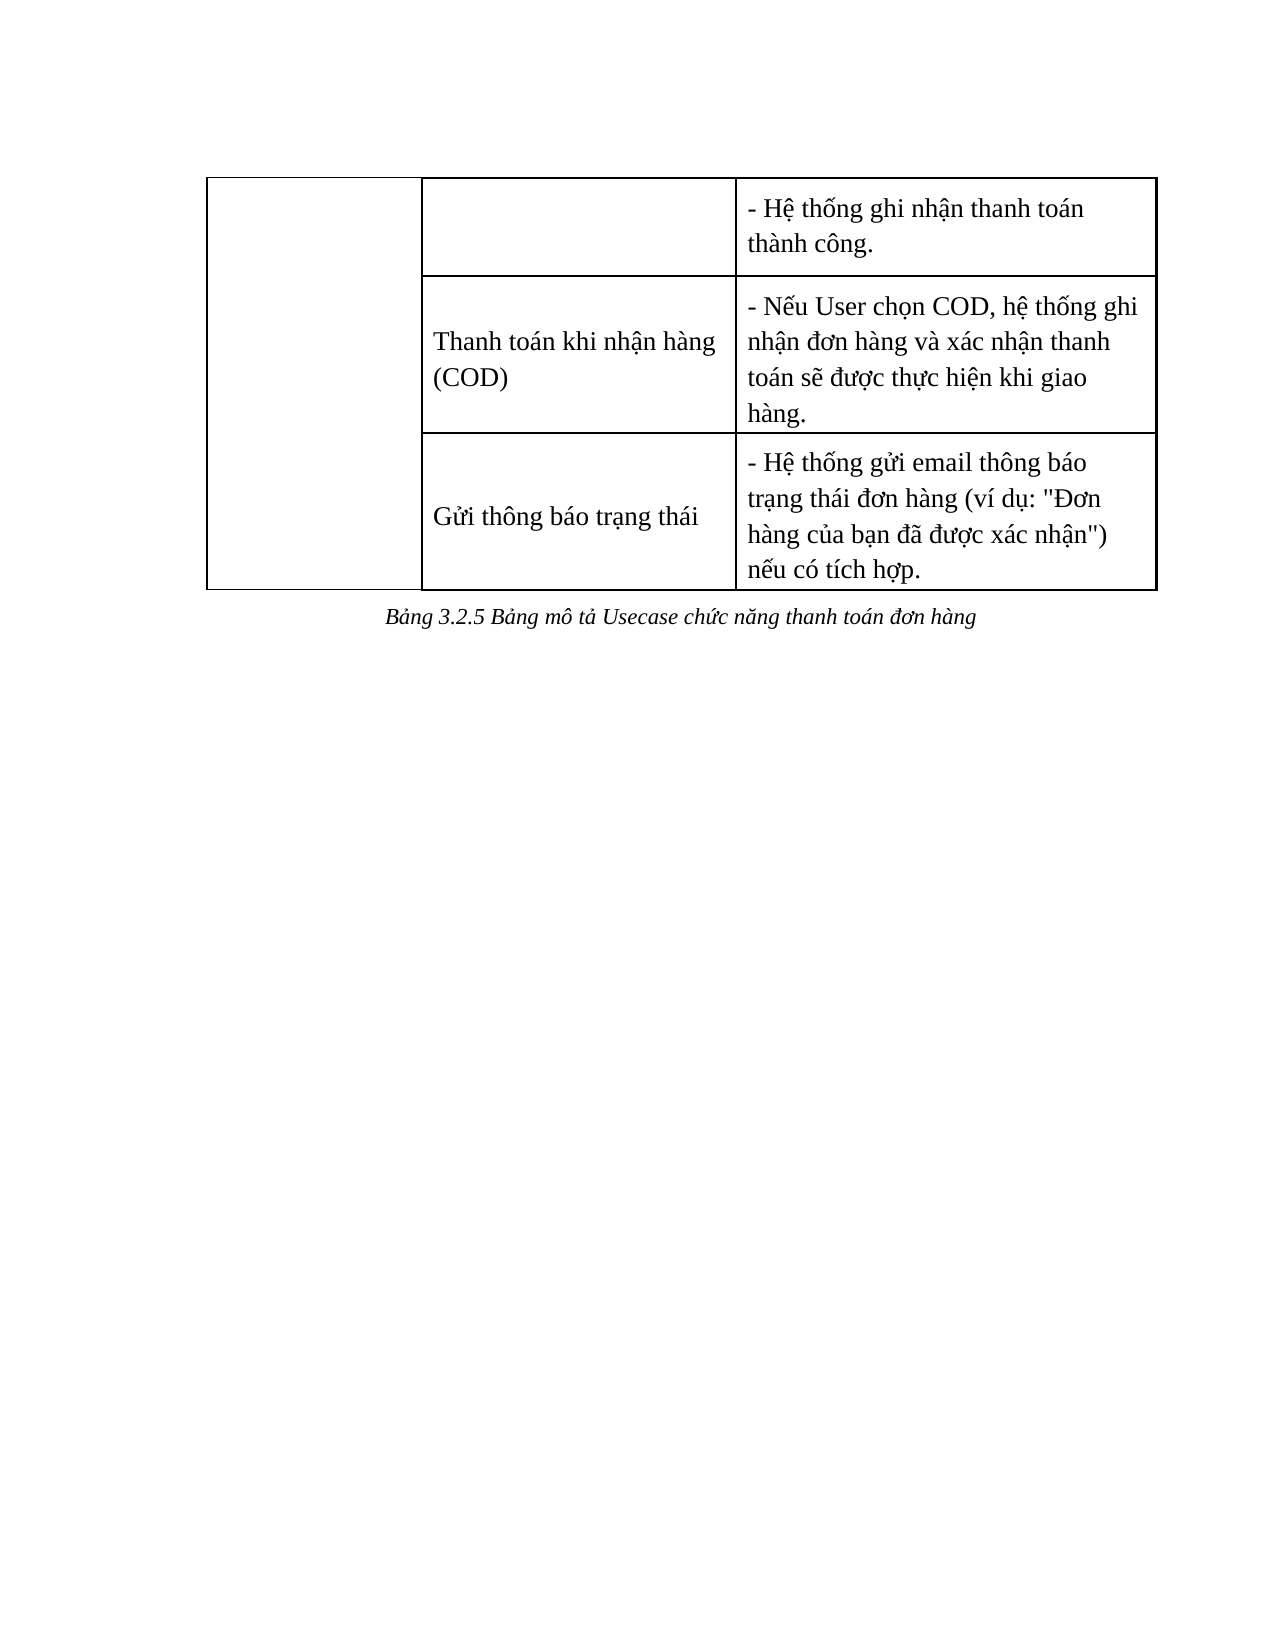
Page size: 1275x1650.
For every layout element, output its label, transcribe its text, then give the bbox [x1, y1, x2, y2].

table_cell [423, 179, 735, 275]
table_cell - Nếu User chọn COD, hệ thống ghi nhận đơn hàng và xác nhận thanh toán sẽ được thực hiện khi giao hàng. [737, 277, 1155, 432]
table_cell Thanh toán khi nhận hàng (COD) [423, 277, 735, 432]
table_cell - Hệ thống gửi email thông báo trạng thái đơn hàng (ví dụ: "Đơn hàng của bạn đã được xác nhận") nếu có tích hợp. [737, 434, 1155, 588]
text Bảng 3.2.5 Bảng mô tả Usecase chức năng thanh toán đơn hàng [207, 603, 1157, 629]
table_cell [737, 179, 1155, 275]
table_cell Gửi thông báo trạng thái [423, 434, 735, 588]
